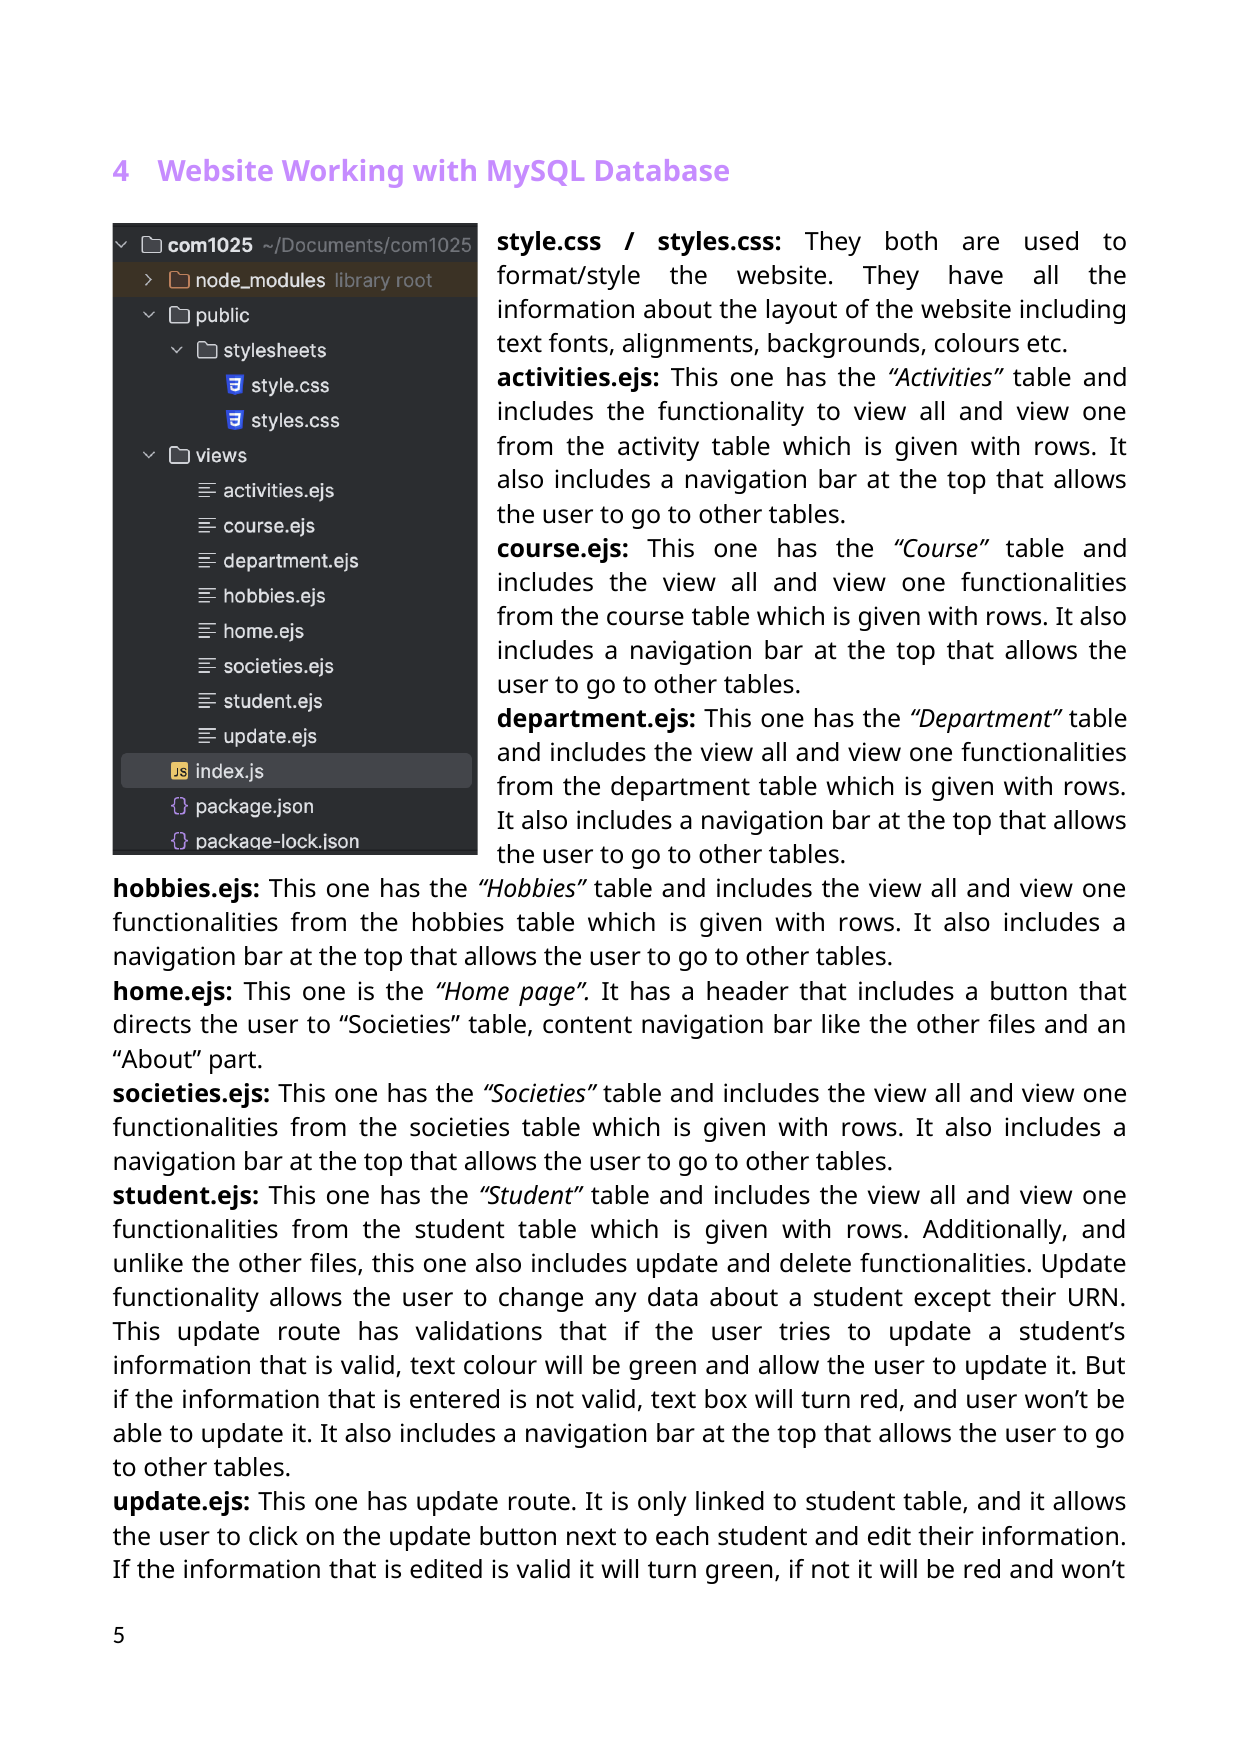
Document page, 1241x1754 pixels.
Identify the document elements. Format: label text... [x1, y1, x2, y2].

text course.ejs: This one has the “Course” table and includes the view all and view one functionalities from the course table which is given with rows. It also includes a navigation bar at the top that allows the user to go to other tables. [478, 530, 1128, 701]
text style.css / styles.css: They both are used to format/style the website. They have all the information about the layout of the website including text fonts, alignments, backgrounds, colours etc. [478, 224, 1128, 360]
text department.ejs: This one has the “Department” table and includes the view all and view one functionalities from the department table which is given with rows. It also includes a navigation bar at the top that allows the user to go to other tables. [112, 701, 1128, 871]
text hobbies.ejs: This one has the “Hobbies” table and includes the view all and view one functionalities from the hobbies table which is given with rows. It also includes a navigation bar at the top that allows the user to go to other tables. [112, 871, 1128, 973]
text activities.ejs: This one has the “Activities” table and includes the functionality to view all and view one from the activity table which is given with rows. It also includes a navigation bar at the top that allows the user to go to other tables. [478, 360, 1128, 530]
text home.ejs: This one is the “Home page”. It has a header that includes a button that directs the user to “Societies” table, content navigation bar like the other files and an “About” part. [112, 973, 1128, 1075]
text student.ejs: This one has the “Student” table and includes the view all and view one functionalities from the student table which is given with rows. Additionally, and unlike the other files, this one also includes update and delete functionalities. Update functionality allows the user to change any data about a student except their URN. This update route has validations that if the user tries to update a student’s information that is valid, text colour will be green and allow the user to update it. But if the information that is entered is not valid, text box will turn red, and user won’t be able to update it. It also includes a navigation bar at the top that allows the user to go to other tables. [112, 1177, 1128, 1484]
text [112, 1484, 1128, 1586]
picture [112, 223, 478, 855]
subtitle Website Working with MySQL Database [112, 150, 1128, 190]
text societies.ejs: This one has the “Societies” table and includes the view all and view one functionalities from the societies table which is given with rows. It also includes a navigation bar at the top that allows the user to go to other tables. [112, 1075, 1128, 1177]
